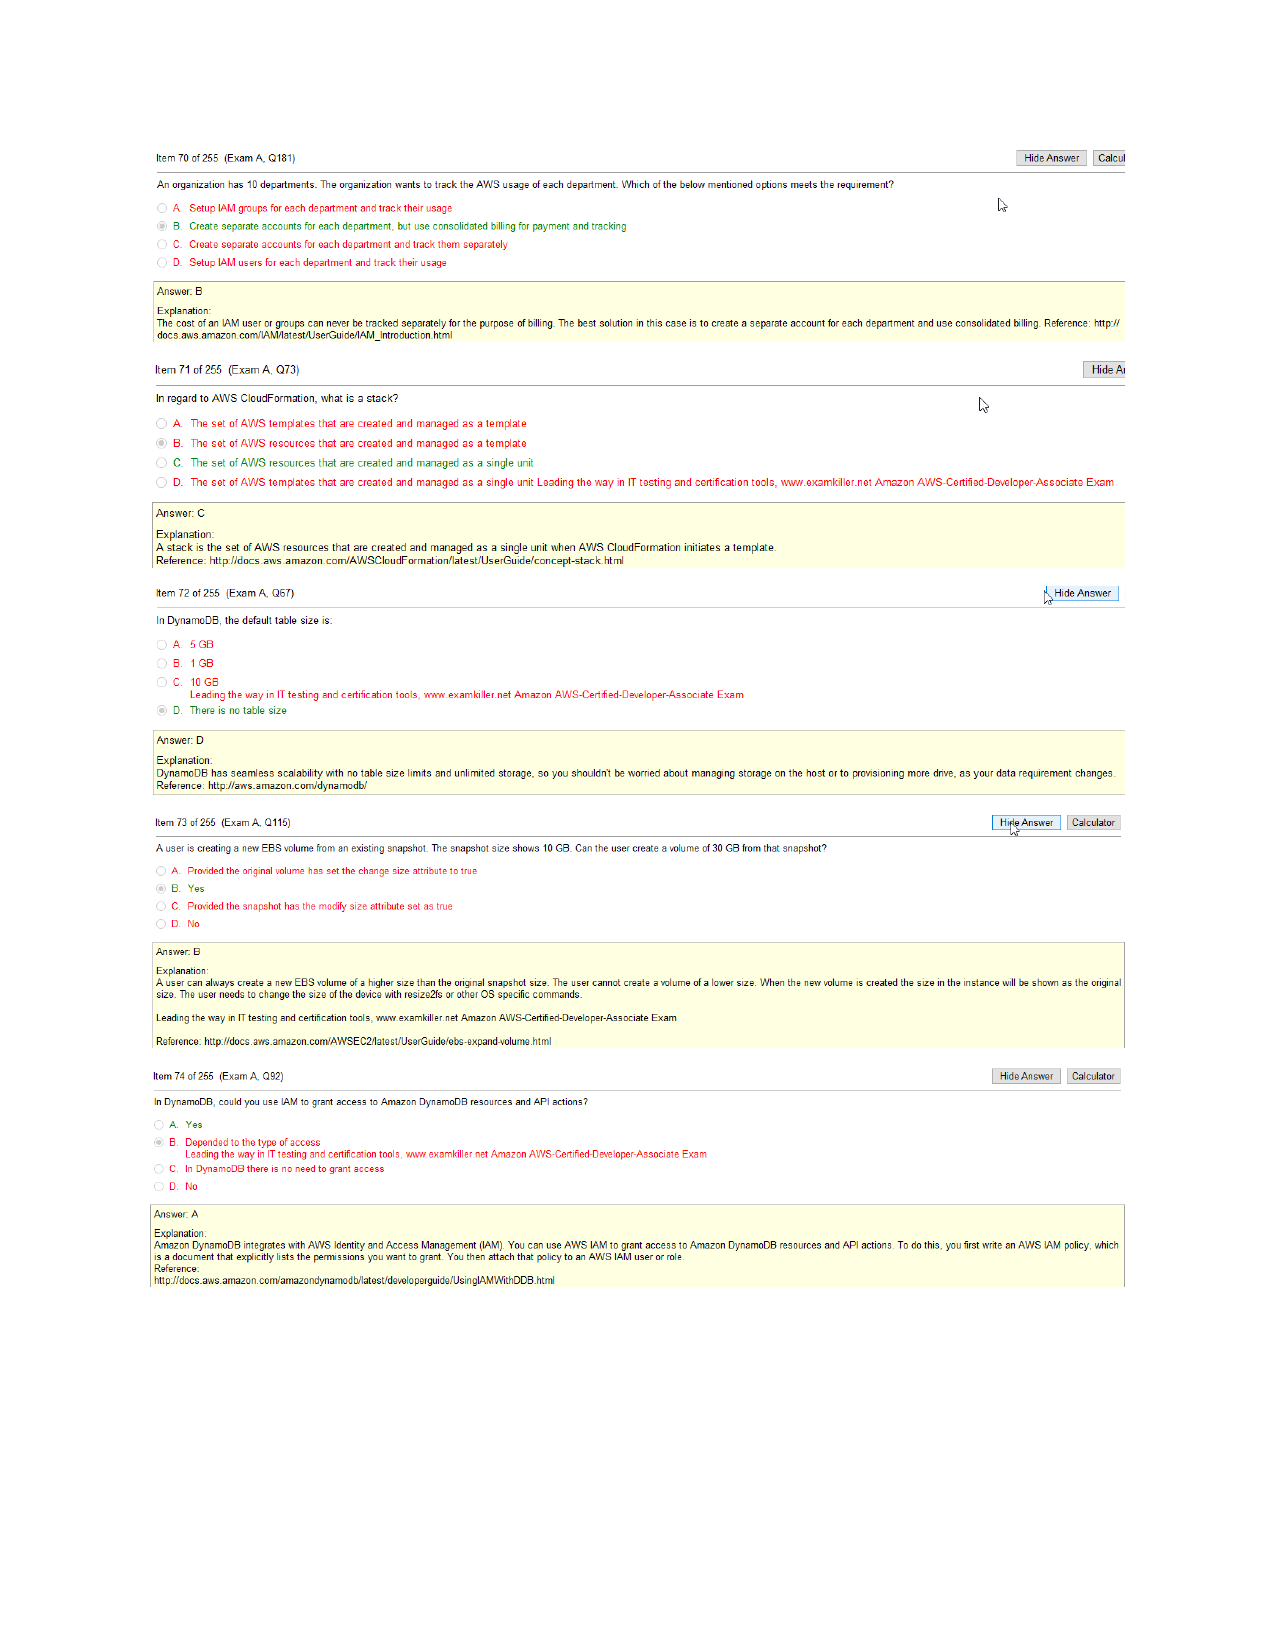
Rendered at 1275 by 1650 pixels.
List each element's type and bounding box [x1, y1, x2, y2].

picture [150, 1066, 1125, 1287]
picture [150, 150, 1125, 342]
picture [150, 586, 1125, 795]
picture [150, 813, 1125, 1048]
picture [150, 360, 1125, 568]
